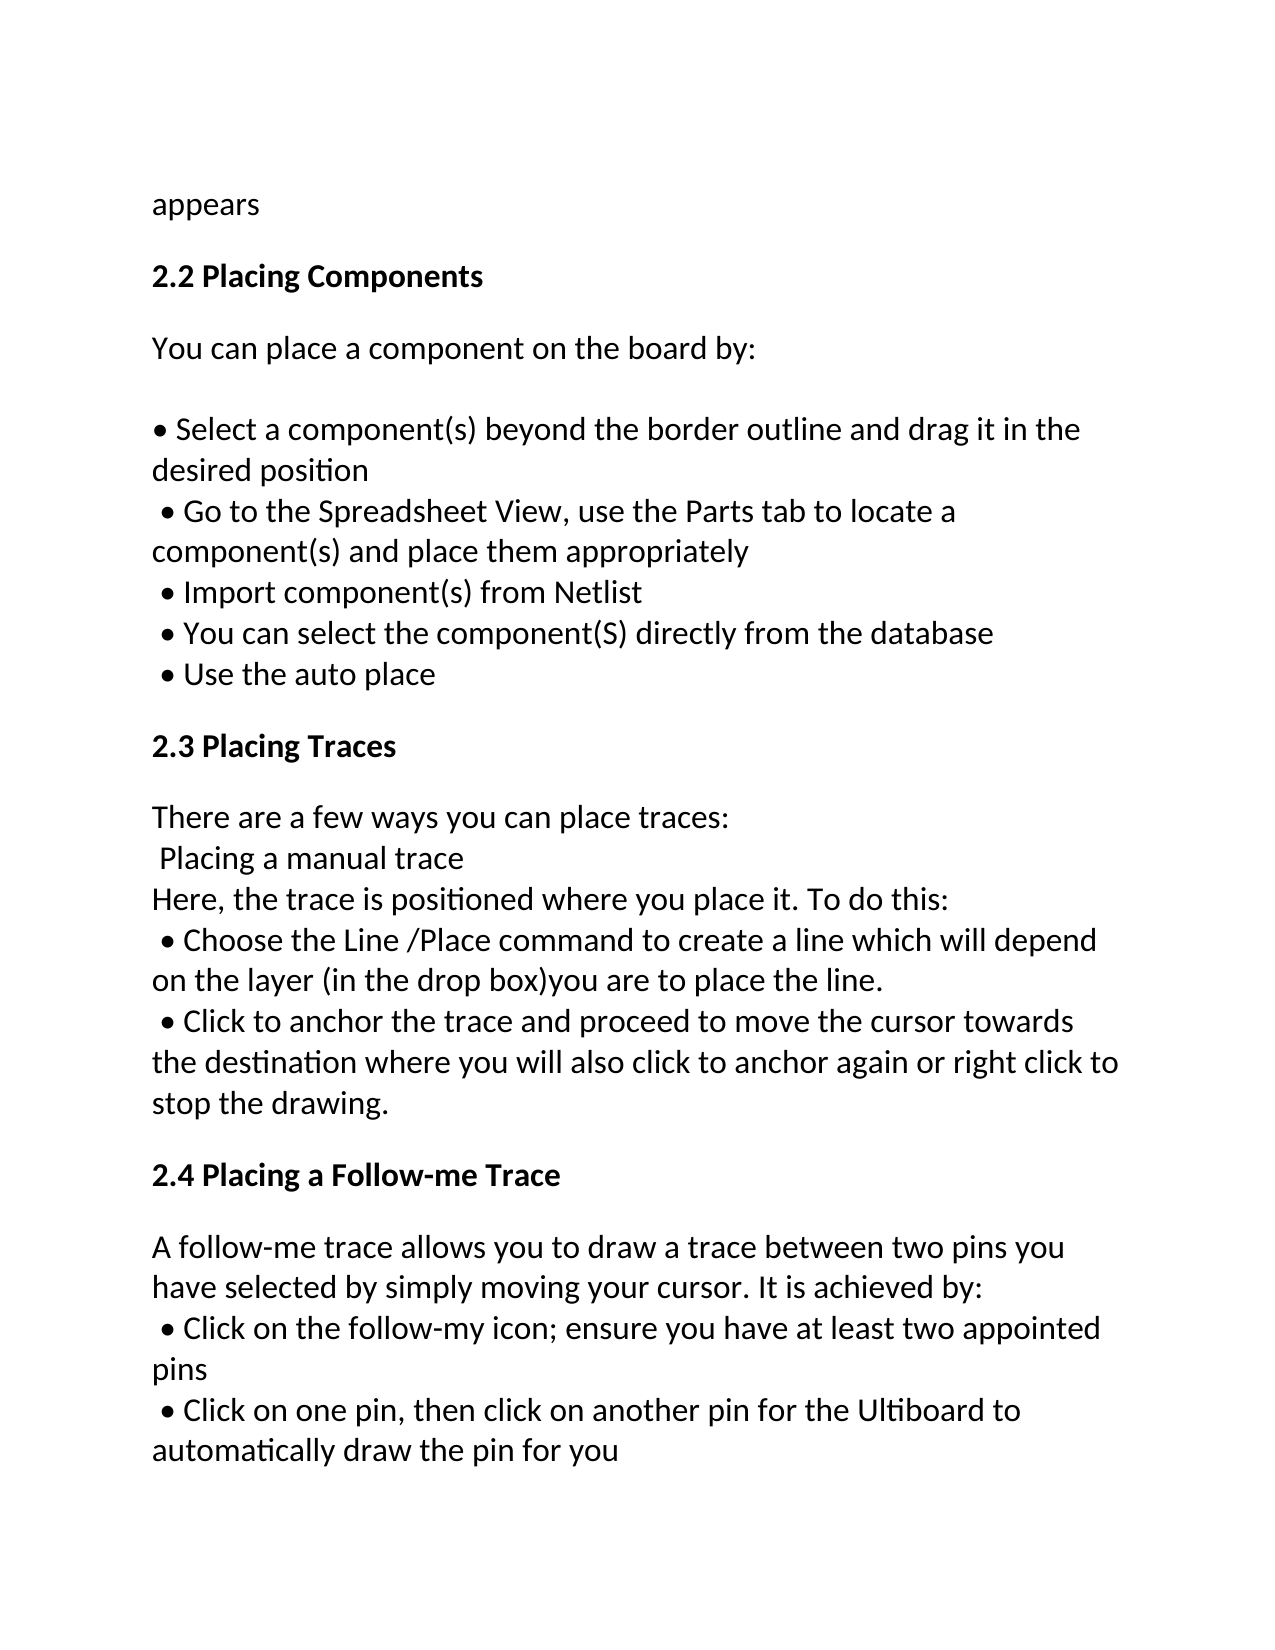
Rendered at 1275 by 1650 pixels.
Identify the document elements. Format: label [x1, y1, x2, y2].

table_header [150, 150, 1125, 1472]
